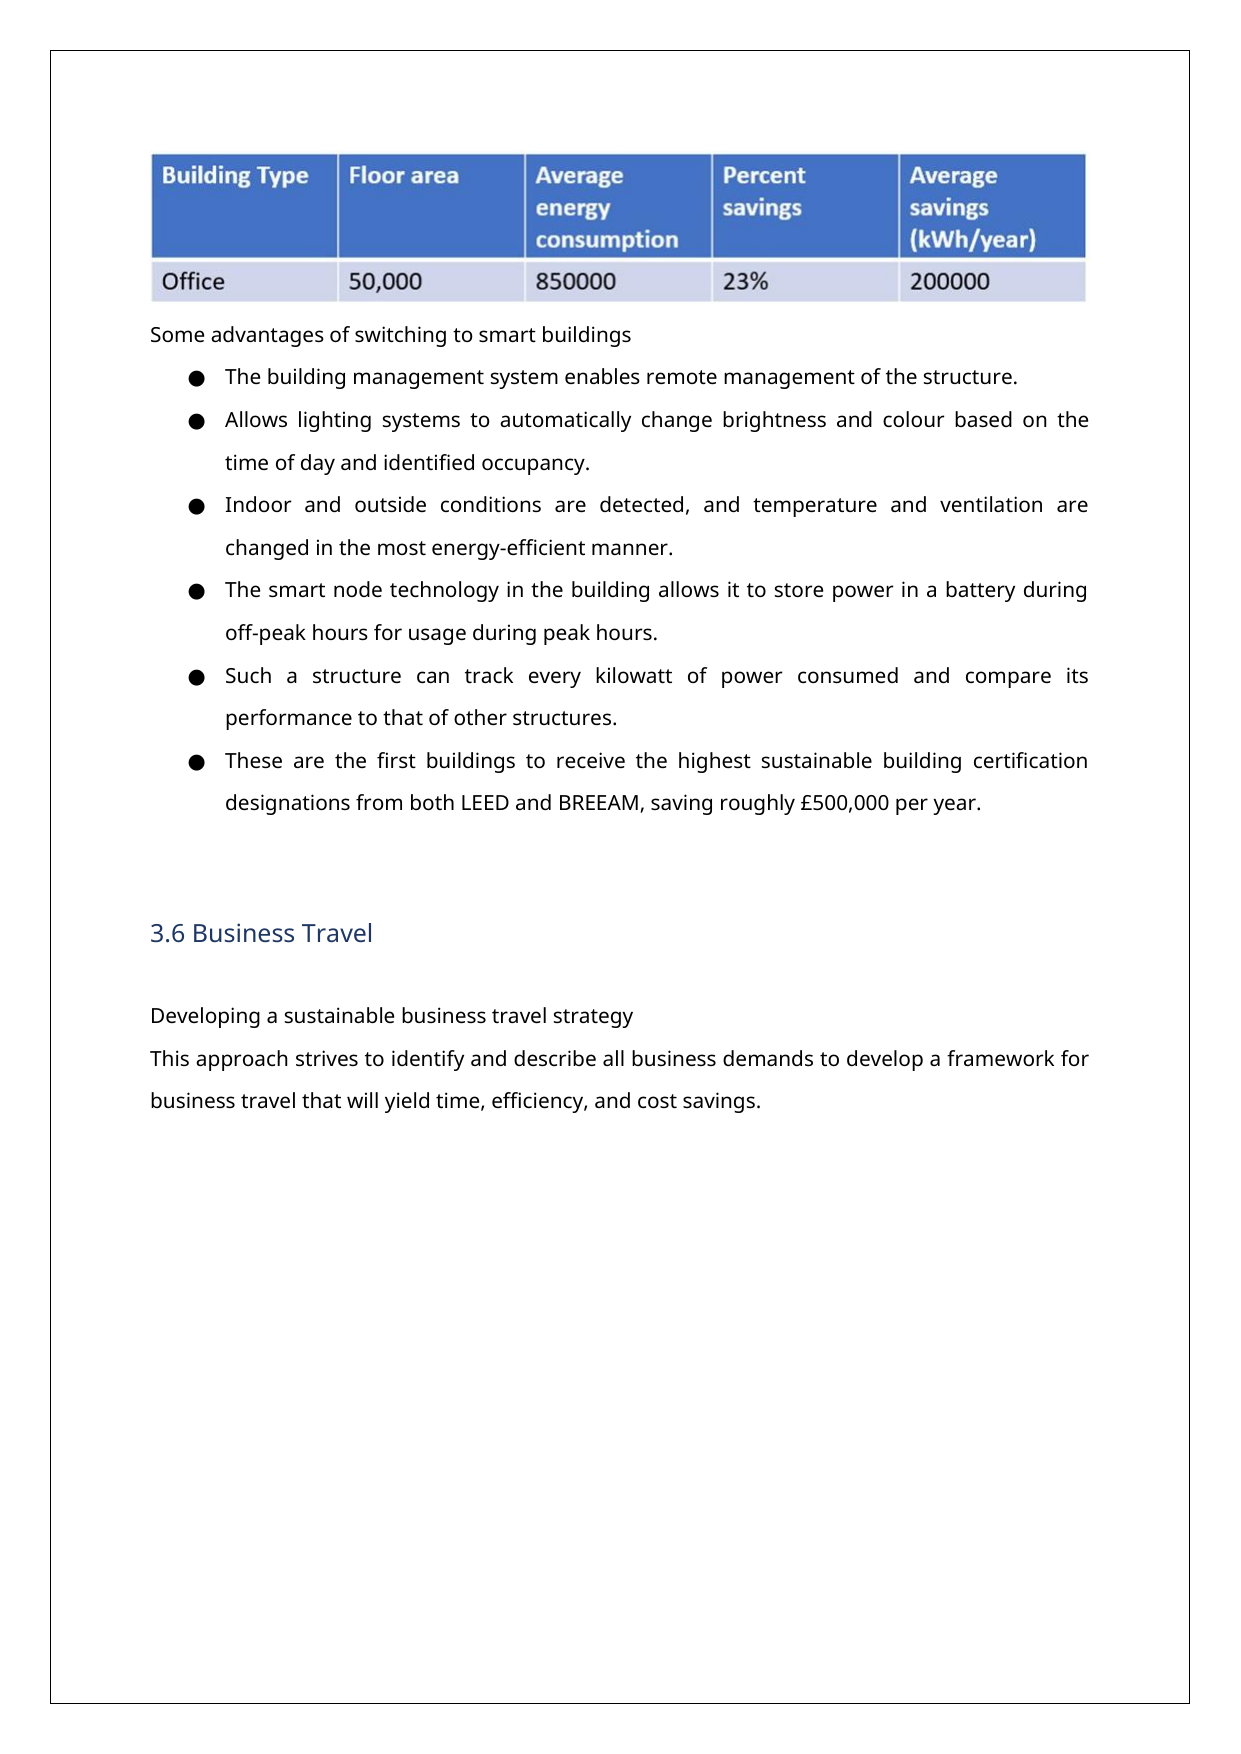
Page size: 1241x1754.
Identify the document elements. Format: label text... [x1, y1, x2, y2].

subtitle 3.6 Business Travel [150, 916, 1090, 950]
picture [150, 150, 1091, 305]
text This approach strives to identify and describe all business demands to develop a framework for business travel that will yield time, efficiency, and cost savings. [150, 1044, 1090, 1115]
list The smart node technology in the building allows it to store power in a battery during off-peak hours for usage during peak hours. [187, 576, 1090, 647]
list Indoor and outside conditions are detected, and temperature and ventilation are changed in the most energy-efficient manner. [187, 490, 1090, 561]
list These are the first buildings to receive the highest sustainable building certification designations from both LEED and BREEAM, saving roughly £500,000 per year. [187, 746, 1090, 817]
list The building management system enables remote management of the structure. [187, 362, 1090, 391]
list Such a structure can track every kilowatt of power consumed and compare its performance to that of other structures. [187, 661, 1090, 732]
list Allows lighting systems to automatically change brightness and colour based on the time of day and identified occupancy. [187, 405, 1090, 476]
subtitle Developing a sustainable business travel strategy [150, 1001, 1090, 1029]
text Some advantages of switching to smart buildings [150, 320, 1090, 348]
